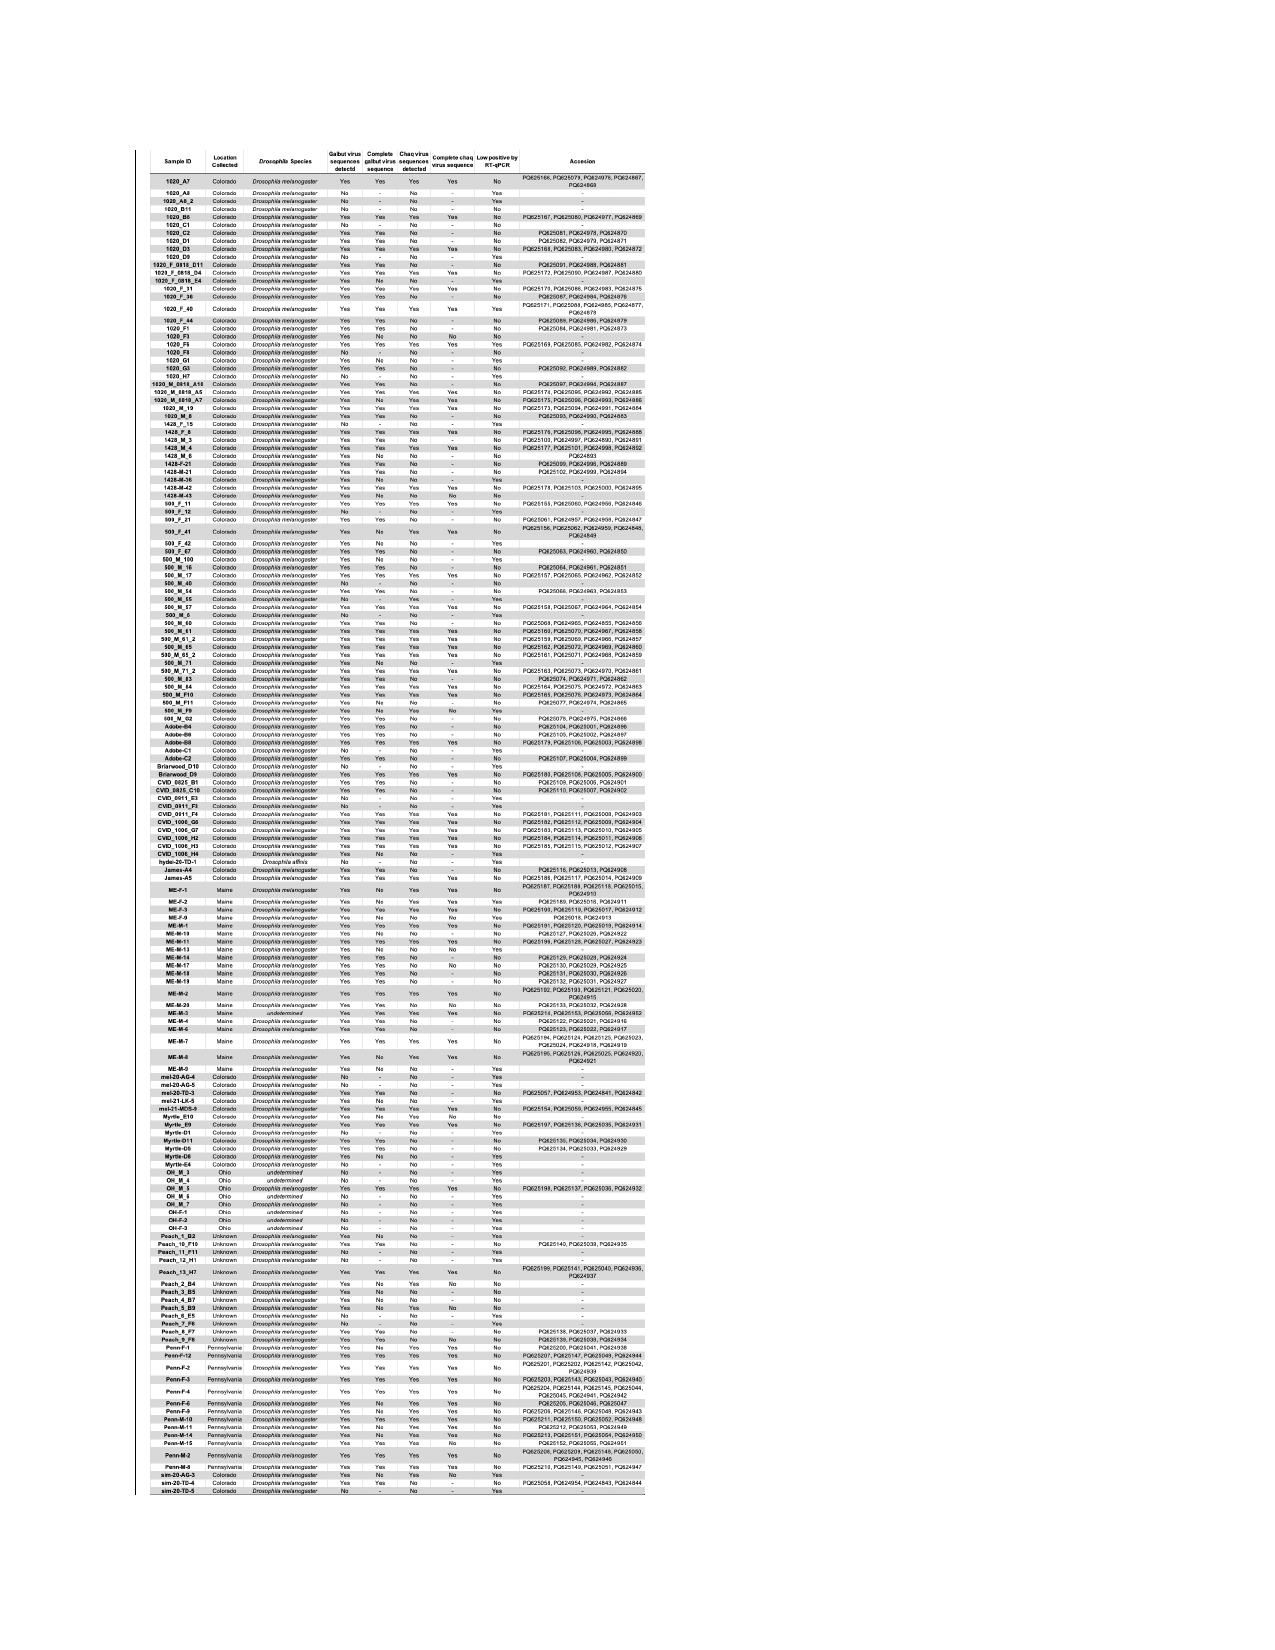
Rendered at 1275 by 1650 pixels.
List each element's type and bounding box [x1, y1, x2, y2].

picture [150, 150, 645, 1495]
